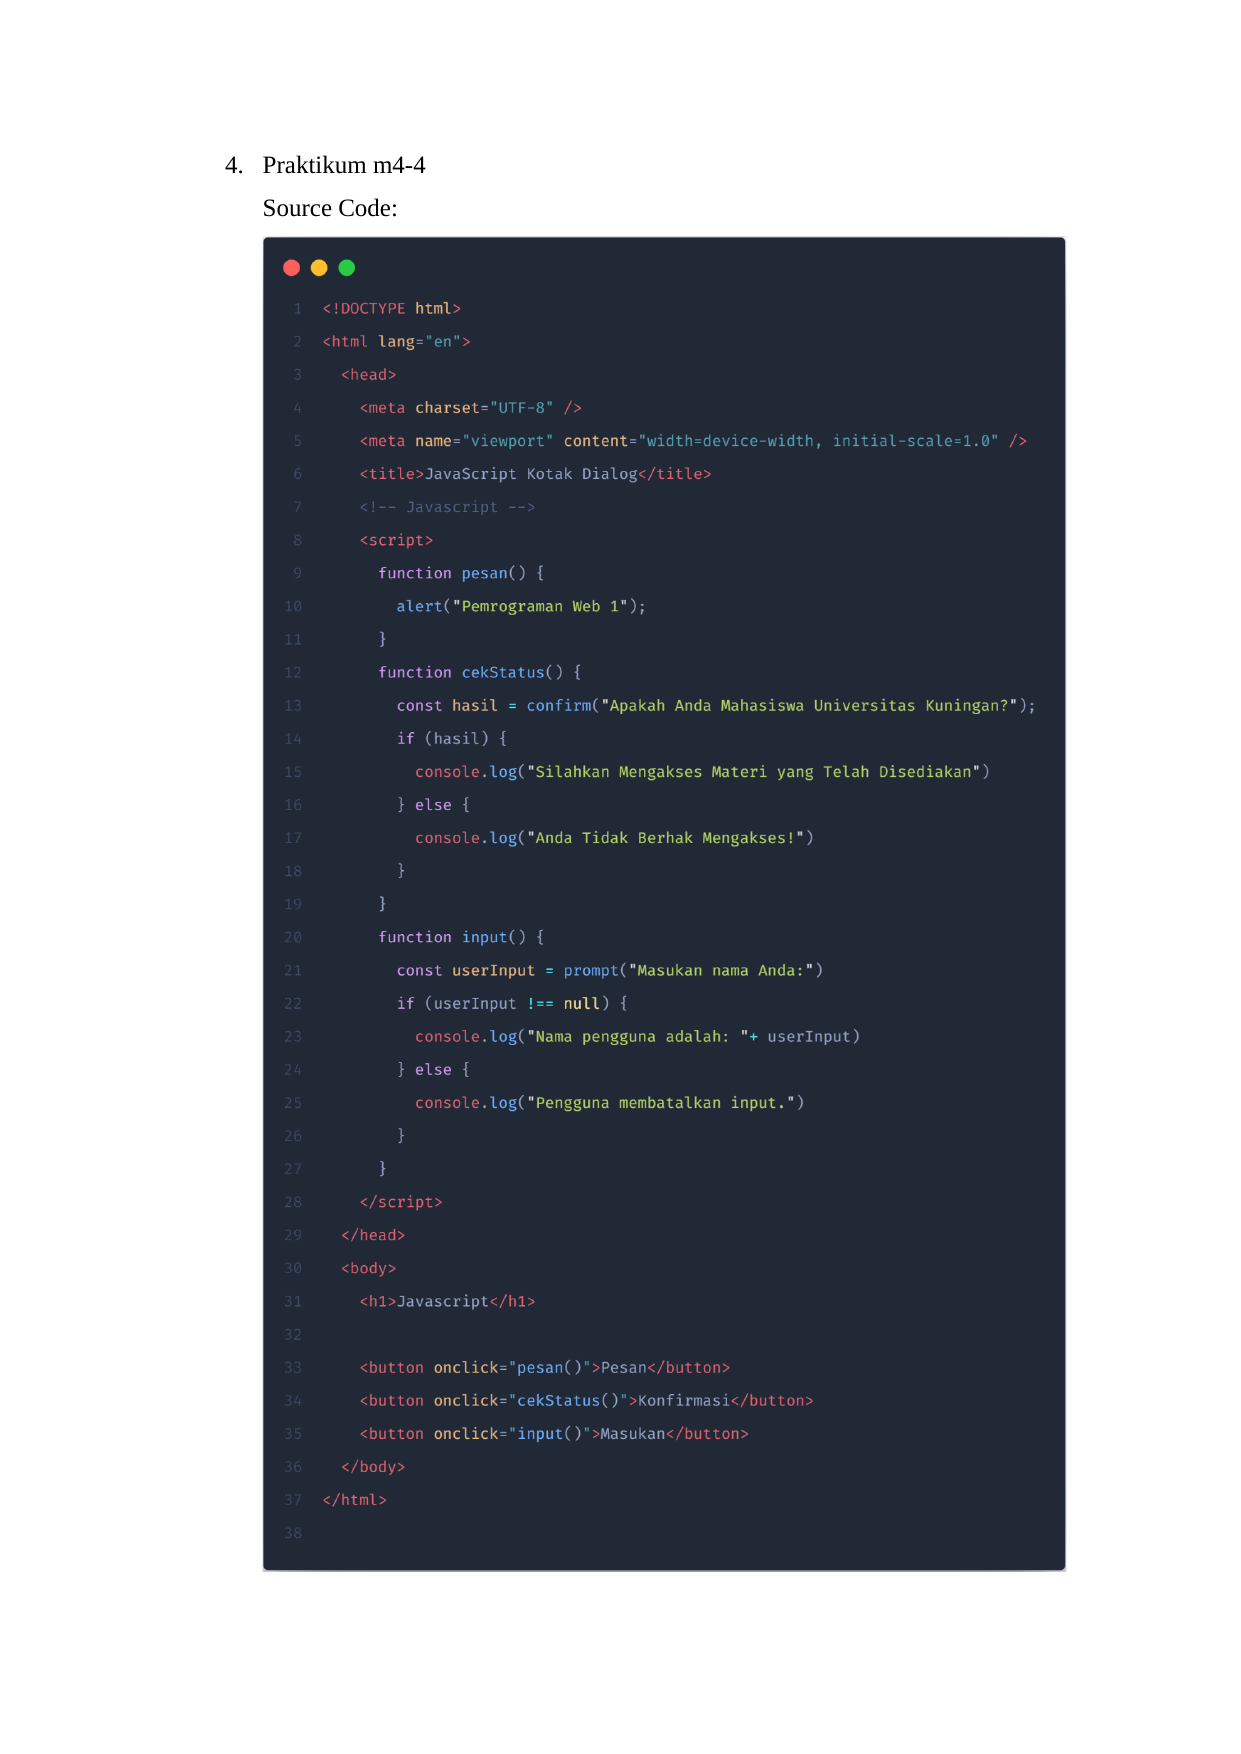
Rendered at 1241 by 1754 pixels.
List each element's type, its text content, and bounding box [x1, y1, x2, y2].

list Praktikum m4-4 [225, 150, 1090, 179]
list Source Code: [262, 193, 1090, 222]
picture [262, 236, 1067, 1572]
